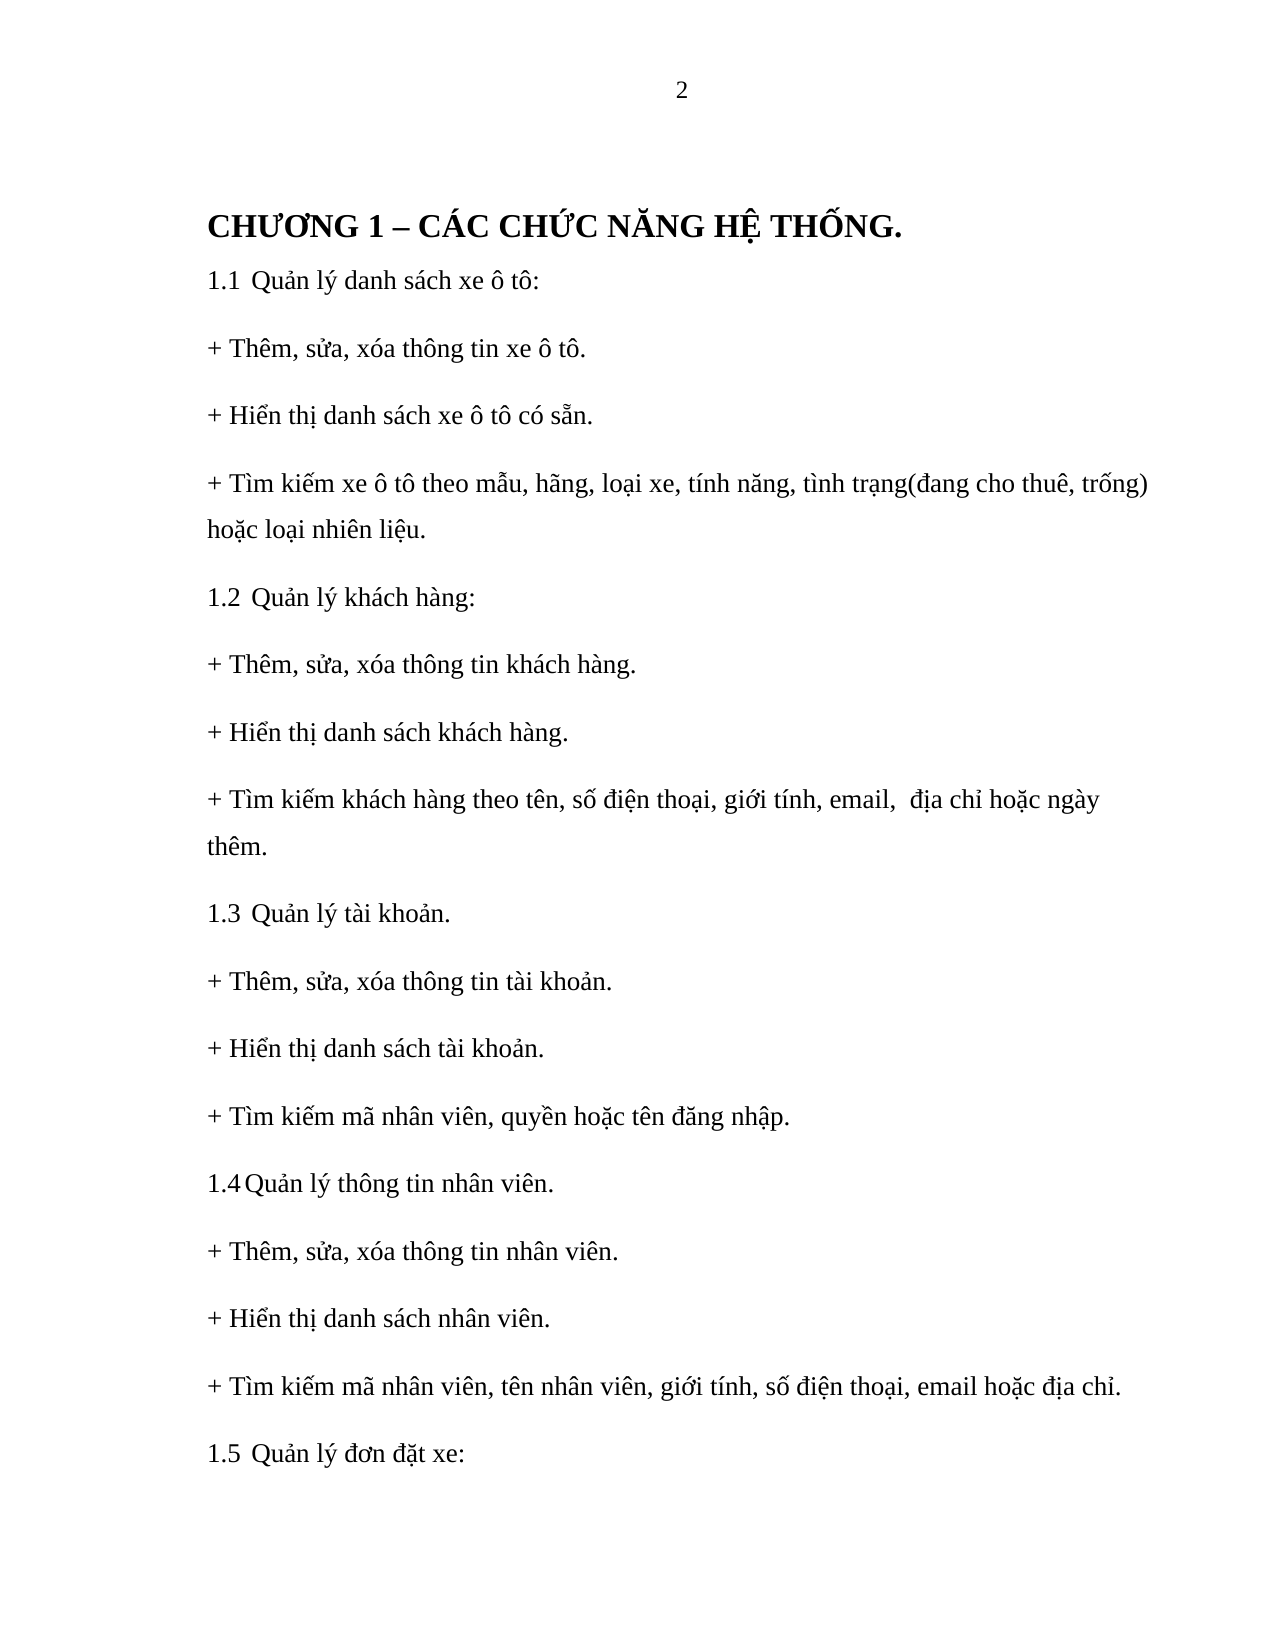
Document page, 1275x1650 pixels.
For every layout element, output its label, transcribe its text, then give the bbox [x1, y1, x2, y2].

text + Thêm, sửa, xóa thông tin nhân viên. [207, 1235, 1157, 1266]
text + Hiển thị danh sách khách hàng. [207, 716, 1157, 747]
list Quản lý danh sách xe ô tô: [207, 264, 1157, 295]
text + Hiển thị danh sách nhân viên. [207, 1303, 1157, 1334]
text + Thêm, sửa, xóa thông tin xe ô tô. [207, 332, 1157, 363]
text + Tìm kiếm xe ô tô theo mẫu, hãng, loại xe, tính năng, tình trạng(đang cho thuê, trống) hoặc loại nhiên liệu. [207, 467, 1157, 544]
text + Hiển thị danh sách tài khoản. [207, 1033, 1157, 1064]
text + Tìm kiếm khách hàng theo tên, số điện thoại, giới tính, email, địa chỉ hoặc ngày thêm. [207, 783, 1157, 861]
list Quản lý thông tin nhân viên. [207, 1168, 1157, 1199]
list Quản lý tài khoản. [207, 898, 1157, 929]
text + Tìm kiếm mã nhân viên, tên nhân viên, giới tính, số điện thoại, email hoặc địa chỉ. [207, 1370, 1157, 1401]
text + Thêm, sửa, xóa thông tin khách hàng. [207, 648, 1157, 679]
list Quản lý khách hàng: [207, 581, 1157, 612]
list Quản lý đơn đặt xe: [207, 1438, 1157, 1469]
text CHƯƠNG 1 – CÁC CHỨC NĂNG HỆ THỐNG. [207, 207, 1157, 245]
text + Tìm kiếm mã nhân viên, quyền hoặc tên đăng nhập. [207, 1100, 1157, 1131]
text + Hiển thị danh sách xe ô tô có sẵn. [207, 399, 1157, 430]
text + Thêm, sửa, xóa thông tin tài khoản. [207, 965, 1157, 996]
